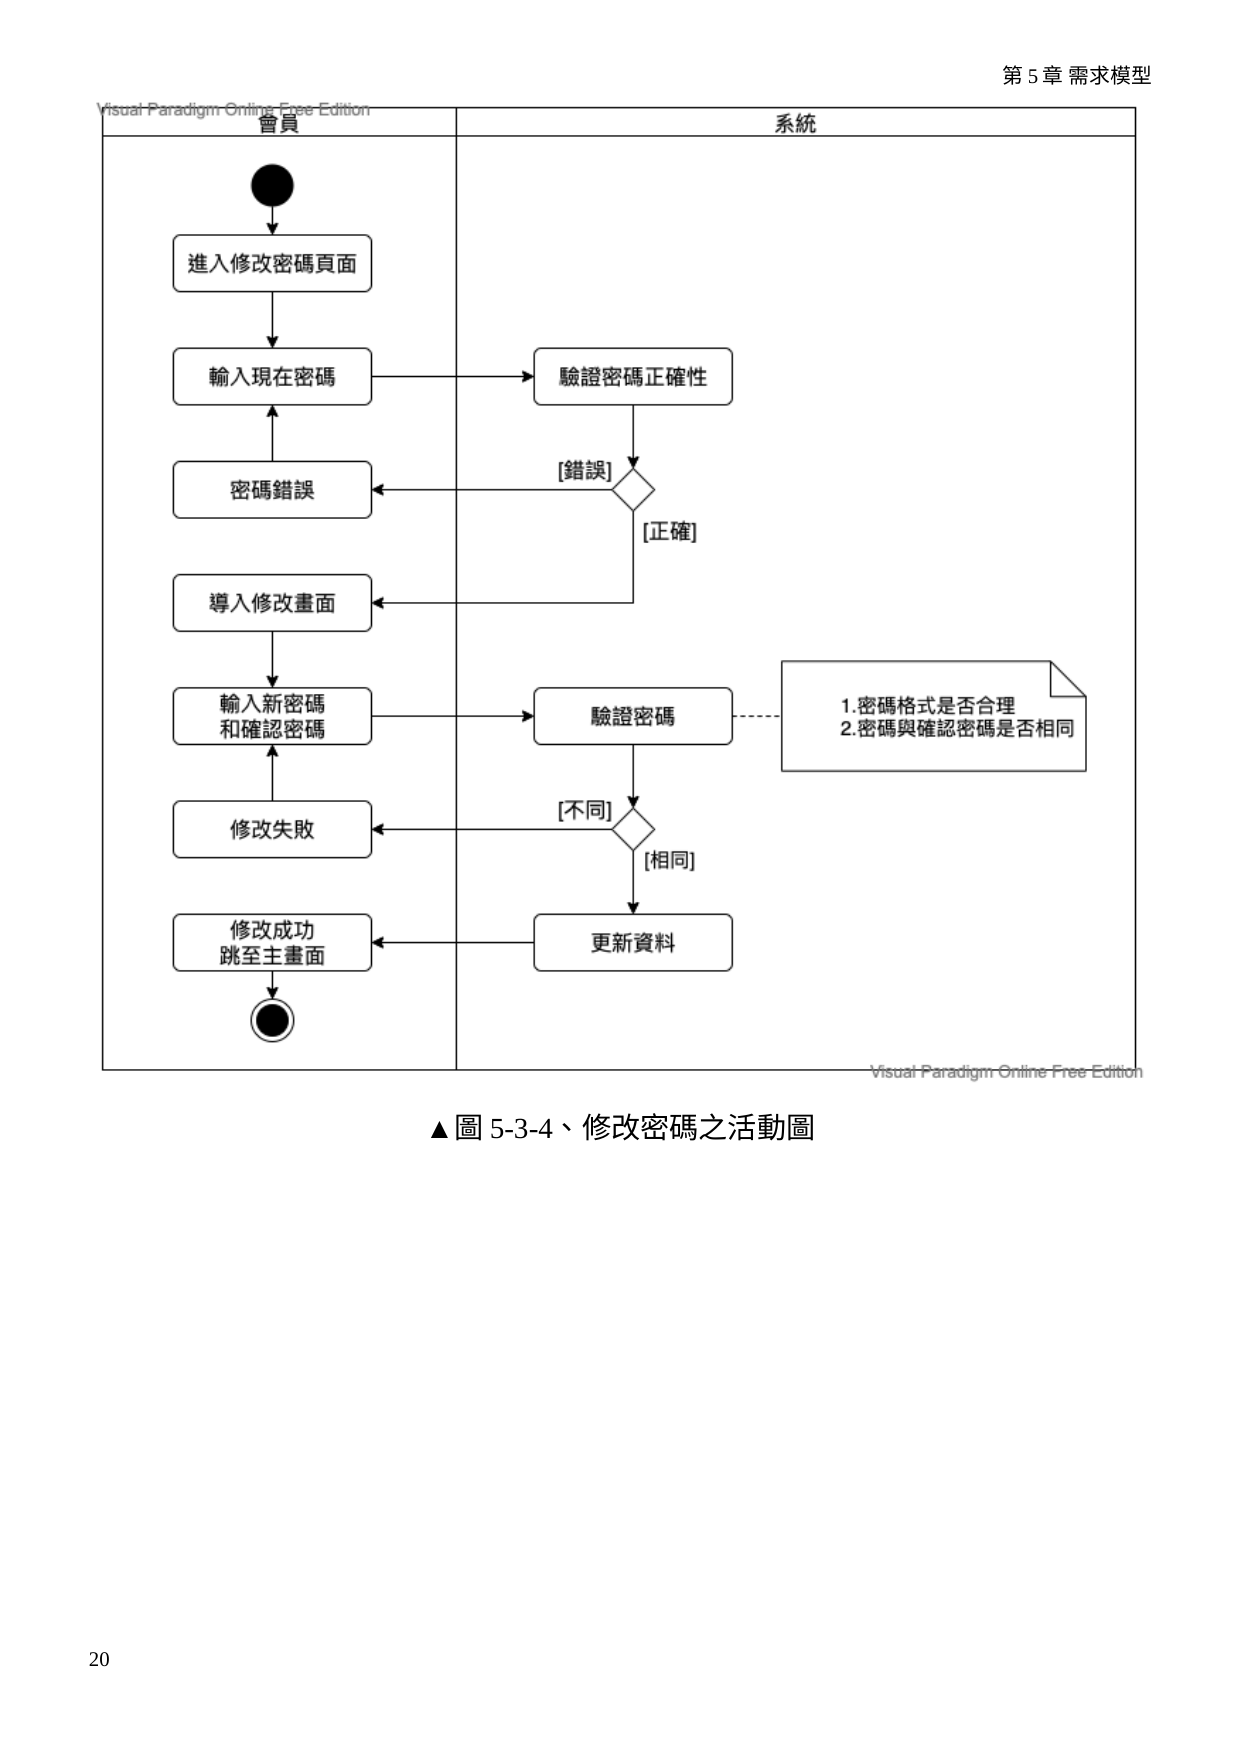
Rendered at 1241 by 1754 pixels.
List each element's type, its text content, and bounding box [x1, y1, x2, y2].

picture [88, 94, 1152, 1085]
